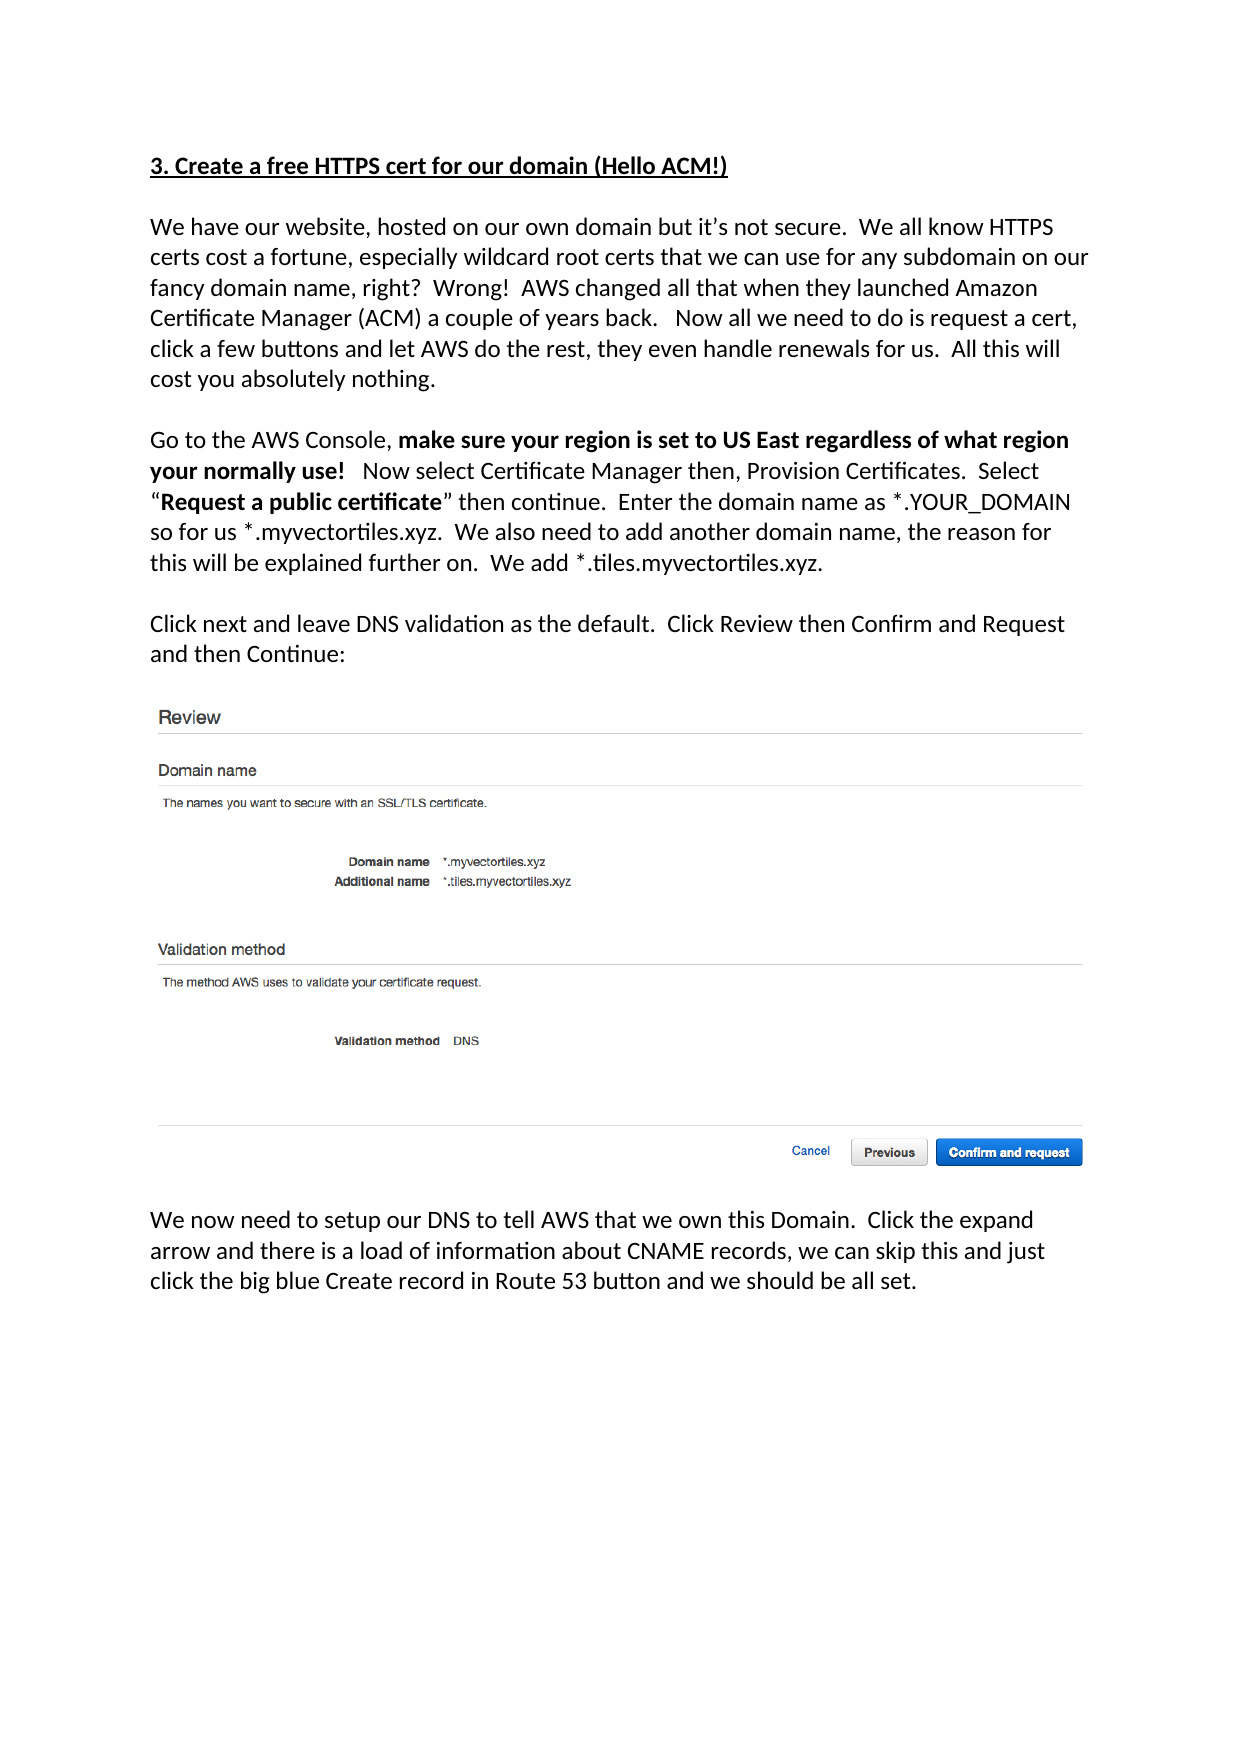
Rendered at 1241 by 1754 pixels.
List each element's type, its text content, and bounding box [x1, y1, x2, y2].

picture [150, 699, 1090, 1174]
text We have our website, hosted on our own domain but it’s not secure. We all know HTTPS certs cost a fortune, especially wildcard root certs that we can use for any subdomain on our fancy domain name, right? Wrong! AWS changed all that when they launched Amazon Certificate Manager (ACM) a couple of years back. Now all we need to do is request a cert, click a few buttons and let AWS do the rest, they even handle renewals for us. All this will cost you absolutely nothing. [150, 211, 1090, 394]
text Go to the AWS Console, make sure your region is set to US East regardless of what region your normally use! Now select Certificate Manager then, Provision Certificates. Select “Request a public certificate” then continue. Enter the domain name as *.YOUR_DOMAIN so for us *.myvectortiles.xyz. We also need to add another domain name, the reason for this will be explained further on. We add *.tiles.myvectortiles.xyz. [150, 425, 1090, 577]
text Click next and leave DNS validation as the default. Click Review then Confirm and Request and then Continue: [150, 608, 1090, 669]
text 3. Create a free HTTPS cert for our domain (Hello ACM!) [150, 150, 1090, 181]
text We now need to setup our DNS to tell AWS that we own this Domain. Click the expand arrow and there is a load of information about CNAME records, we can skip this and just click the big blue Create record in Route 53 button and we should be all set. [150, 1204, 1090, 1296]
